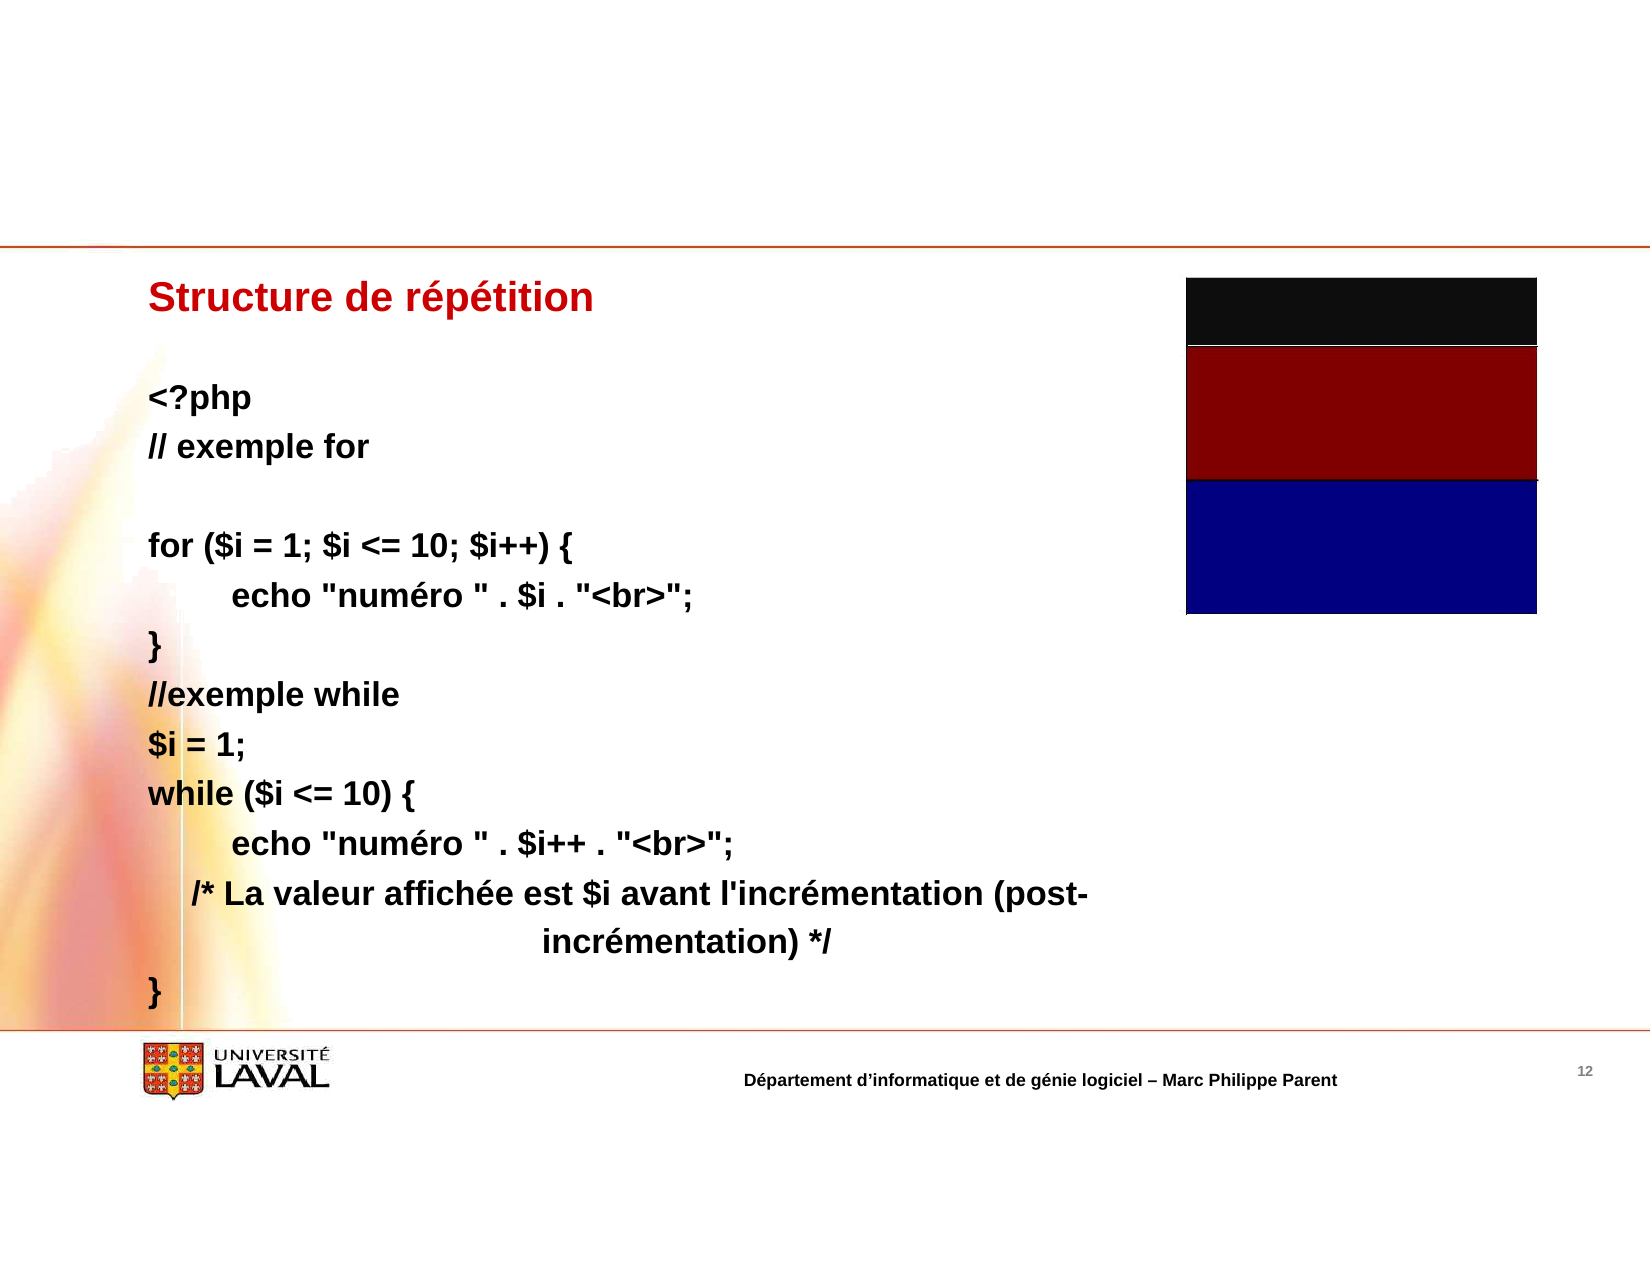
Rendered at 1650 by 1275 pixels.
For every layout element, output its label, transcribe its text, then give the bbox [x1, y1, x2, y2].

text echo "numéro " . $i++ . "<br>"; [231, 823, 1598, 862]
text //exemple while [148, 674, 1598, 714]
text Département d’informatique et de génie logiciel – Marc Philippe Parent 12 [744, 1063, 1598, 1092]
text } [148, 970, 1598, 1009]
text Structure de répétition [148, 272, 1598, 320]
text /* La valeur affichée est $i avant l'incrémentation (post-incrémentation) */ [191, 873, 1242, 961]
text // exemple for [148, 426, 1598, 466]
text echo "numéro " . $i . "<br>"; [231, 575, 1598, 614]
text for ($i = 1; $i <= 10; $i++) { [148, 525, 1598, 565]
text $i = 1; [148, 724, 1598, 763]
picture [0, 173, 1650, 1102]
text <?php [148, 377, 1598, 416]
text while ($i <= 10) { [148, 773, 1598, 813]
text } [148, 624, 1598, 664]
